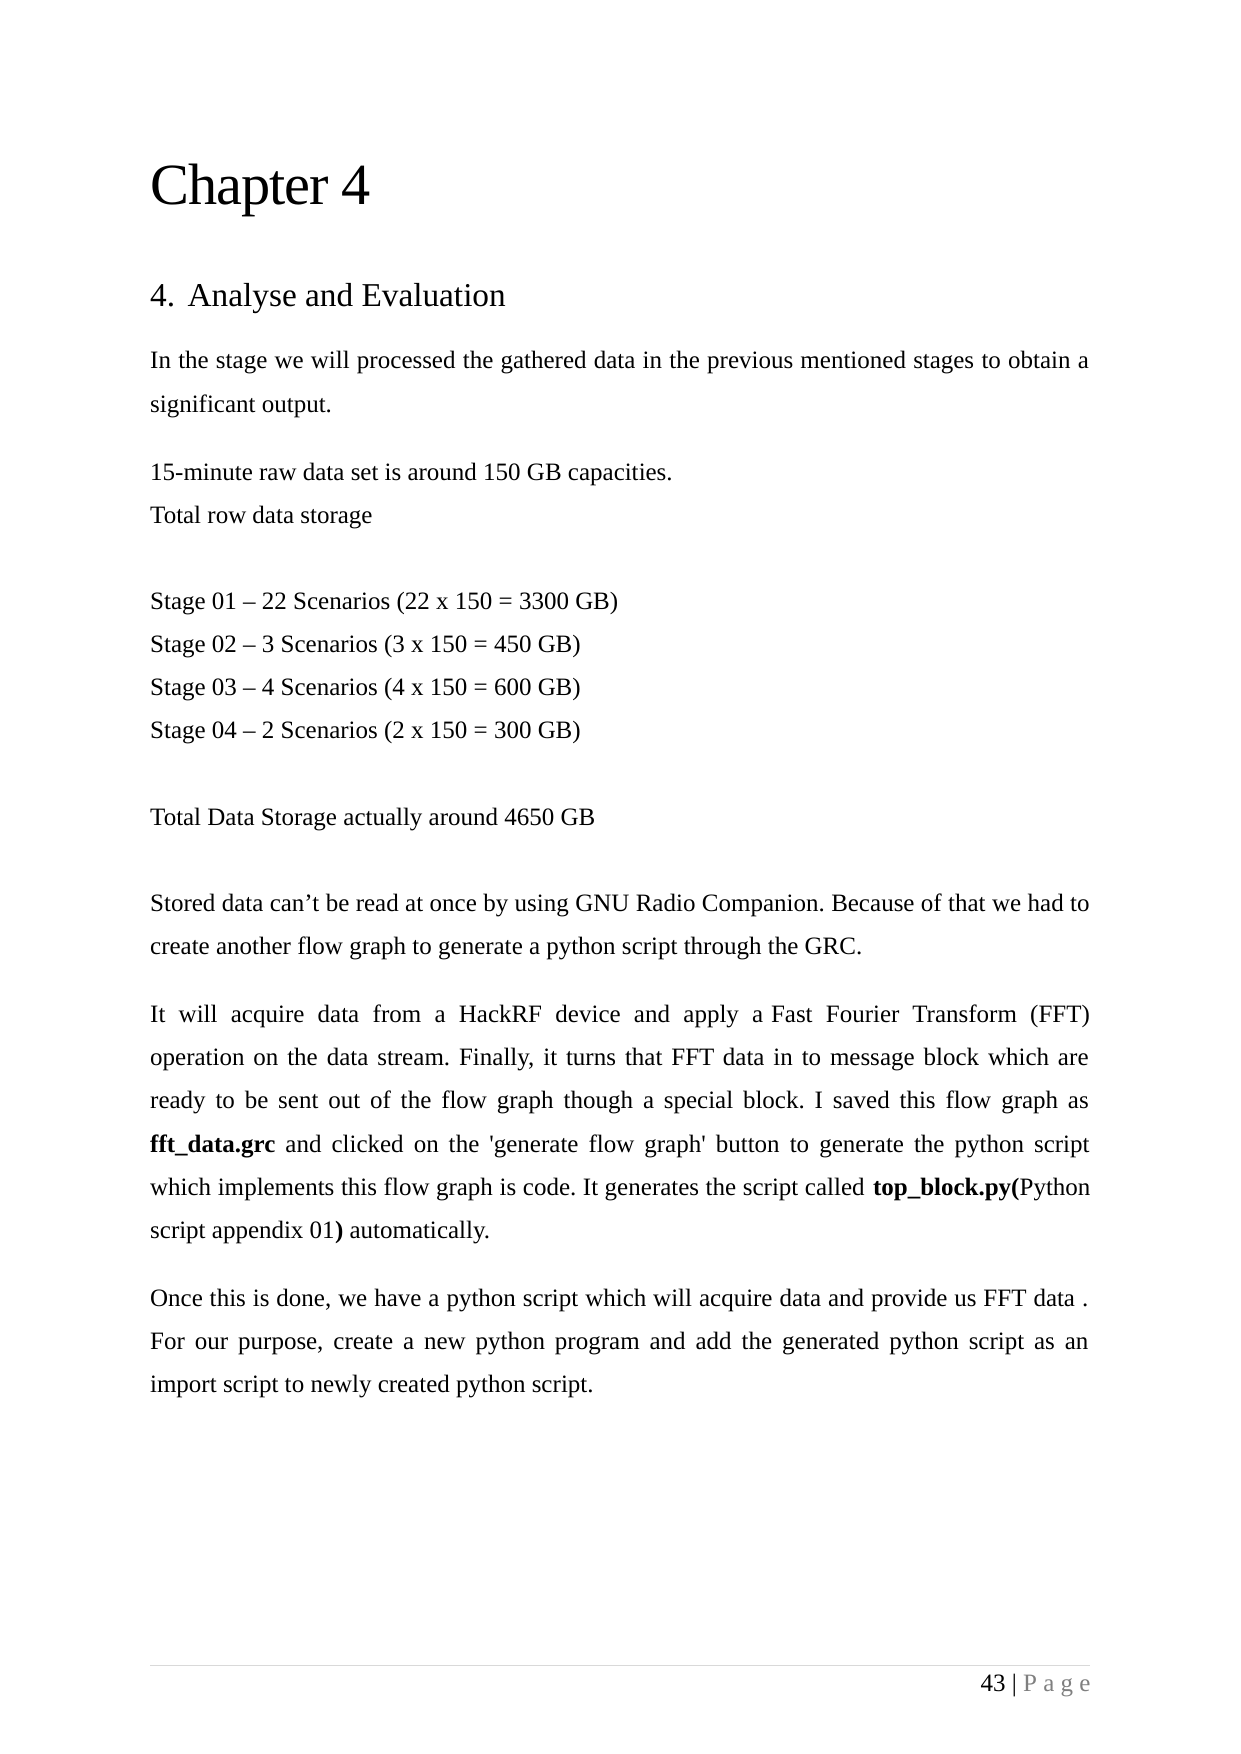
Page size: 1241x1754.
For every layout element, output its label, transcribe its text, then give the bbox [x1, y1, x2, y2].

text Total Data Storage actually around 4650 GB [150, 802, 1090, 831]
text Stage 04 – 2 Scenarios (2 x 150 = 300 GB) [150, 716, 1090, 744]
title Chapter 4 [150, 150, 1090, 217]
text In the stage we will processed the gathered data in the previous mentioned stages to obtain a significant output. [150, 346, 1090, 417]
text 15-minute raw data set is around 150 GB capacities. [150, 457, 1090, 486]
text Stage 03 – 4 Scenarios (4 x 150 = 600 GB) [150, 672, 1090, 701]
text Stored data can’t be read at once by using GNU Radio Companion. Because of that we had to create another flow graph to generate a python script through the GRC. [150, 888, 1090, 960]
text Total row data storage [150, 500, 1090, 529]
subtitle Analyse and Evaluation [150, 276, 1090, 314]
text Once this is done, we have a python script which will acquire data and provide us FFT data . For our purpose, create a new python program and add the generated python script as an import script to newly created python script. [150, 1283, 1090, 1398]
text It will acquire data from a HackRF device and apply a Fast Fourier Transform (FFT) operation on the data stream. Finally, it turns that FFT data in to message block which are ready to be sent out of the flow graph though a special block. I saved this flow graph as fft_data.grc and clicked on the 'generate flow graph' button to generate the python script which implements this flow graph is code. It generates the script called top_block.py(Python script appendix 01) automatically. [150, 999, 1090, 1244]
text Stage 01 – 22 Scenarios (22 x 150 = 3300 GB) [150, 586, 1090, 615]
text Stage 02 – 3 Scenarios (3 x 150 = 450 GB) [150, 629, 1090, 658]
